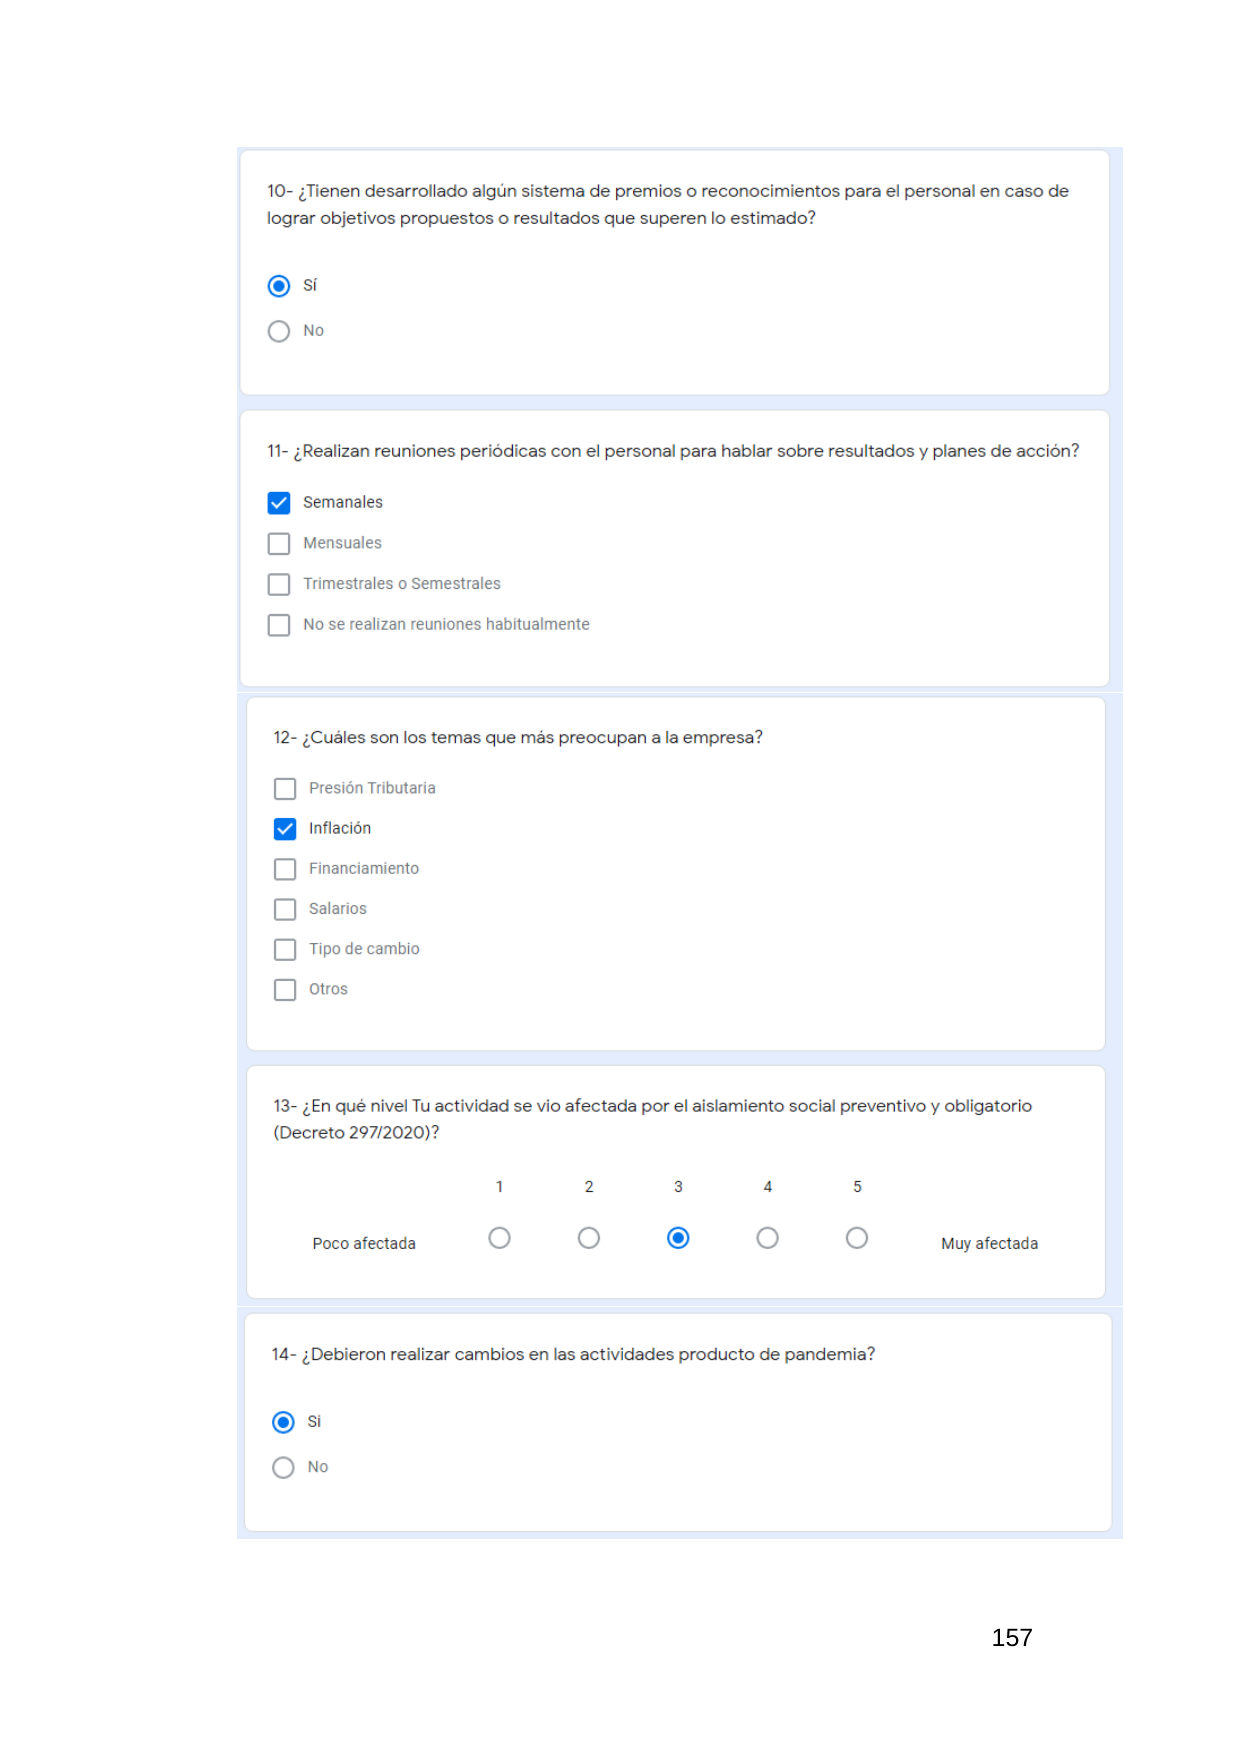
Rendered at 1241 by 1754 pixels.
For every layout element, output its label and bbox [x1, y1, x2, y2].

picture [237, 1307, 1123, 1539]
picture [237, 693, 1123, 1306]
picture [237, 147, 1123, 692]
